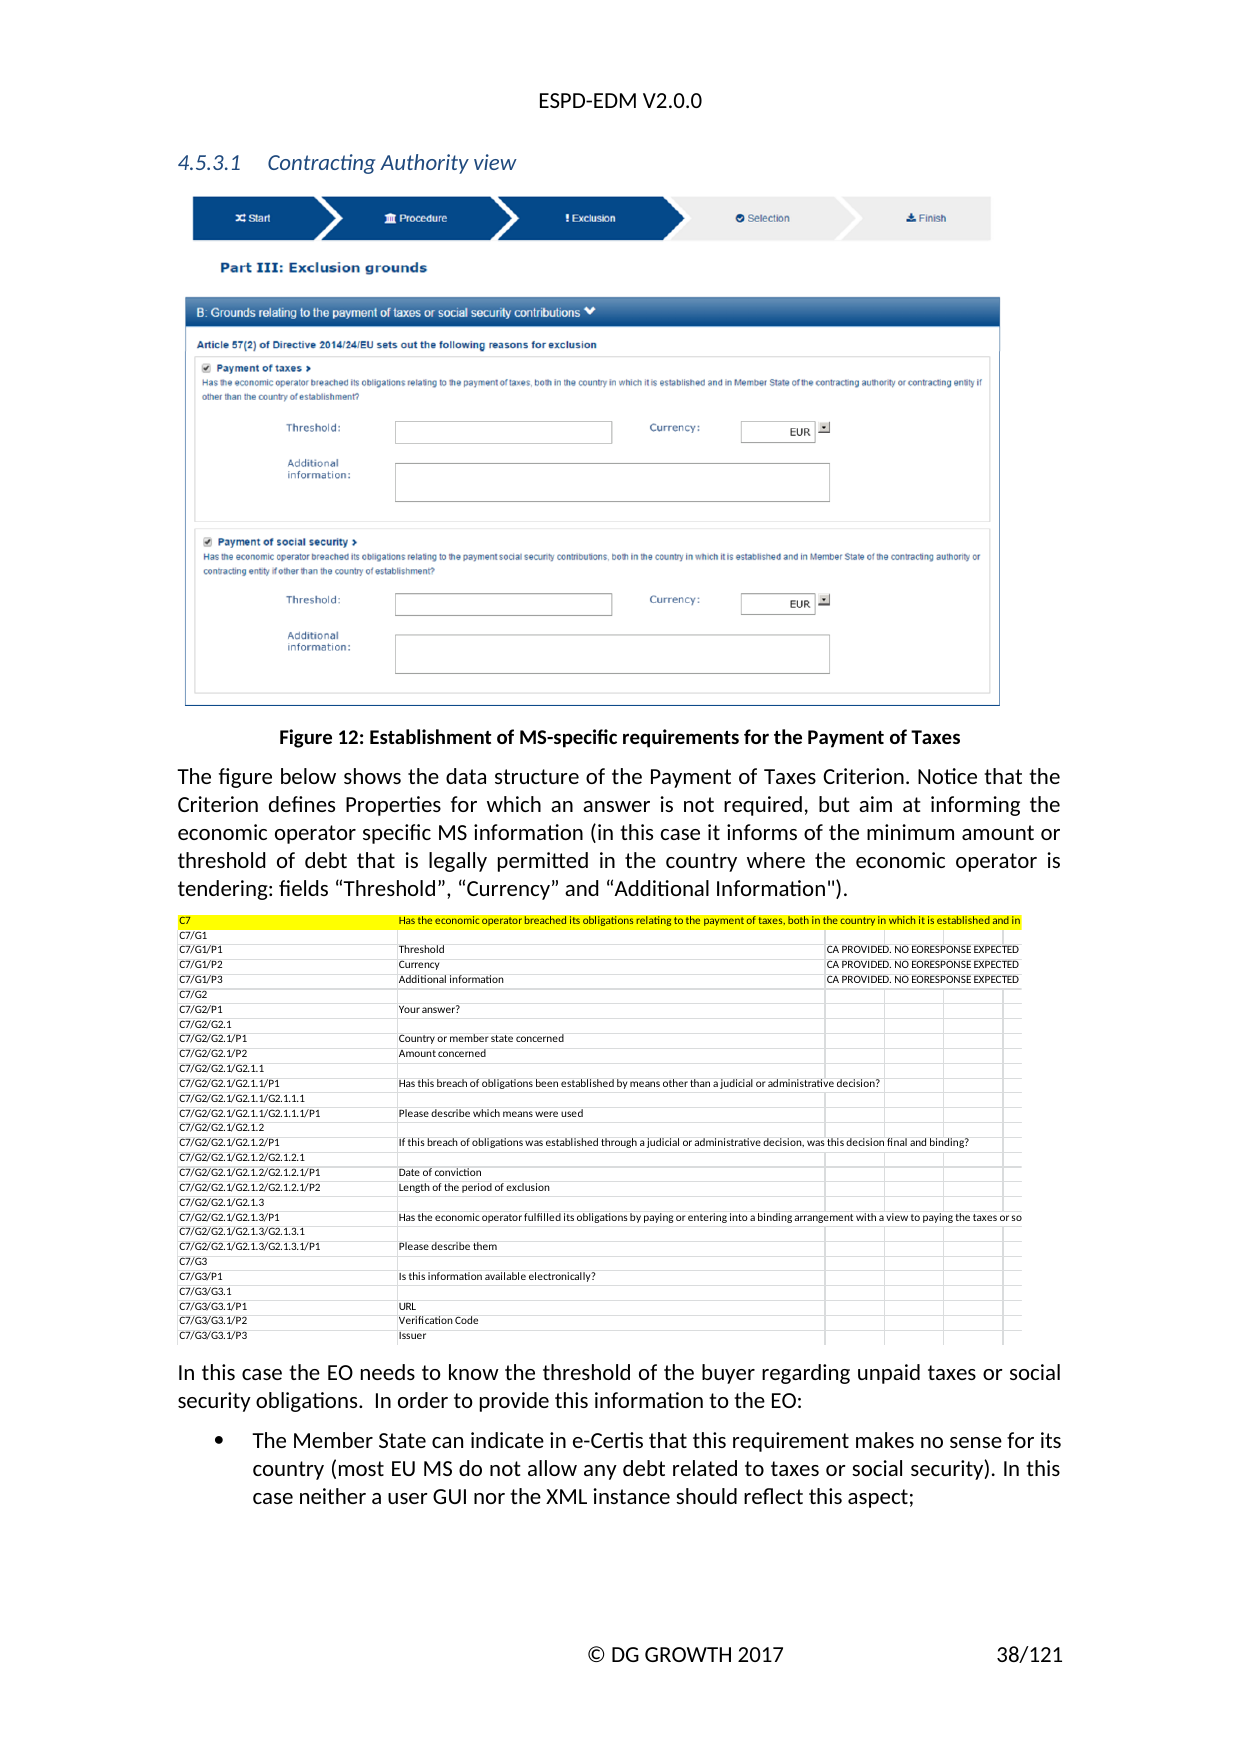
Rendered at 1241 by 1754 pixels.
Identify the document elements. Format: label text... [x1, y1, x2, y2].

text In this case the EO needs to know the threshold of the buyer regarding unpaid taxes or social security obligations. In order to provide this information to the EO: [177, 1358, 1063, 1414]
text The figure below shows the data structure of the Payment of Taxes Criterion. Notice that the Criterion defines Properties for which an answer is not required, but aim at informing the economic operator specific MS information (in this case it informs of the minimum amount or threshold of debt that is legally permitted in the country where the economic operator is tendering: fields “Threshold”, “Currency” and “Additional Information"). [177, 762, 1063, 902]
subtitle Contracting Authority view [177, 148, 1063, 176]
text Figure 12: Establishment of MS-specific requirements for the Payment of Taxes [177, 724, 1063, 749]
list The Member State can indicate in e-Certis that this requirement makes no sense for its country (most EU MS do not allow any debt related to taxes or social security). In this case neither a user GUI nor the XML instance should reflect this aspect; [215, 1426, 1063, 1510]
picture [177, 188, 1007, 712]
